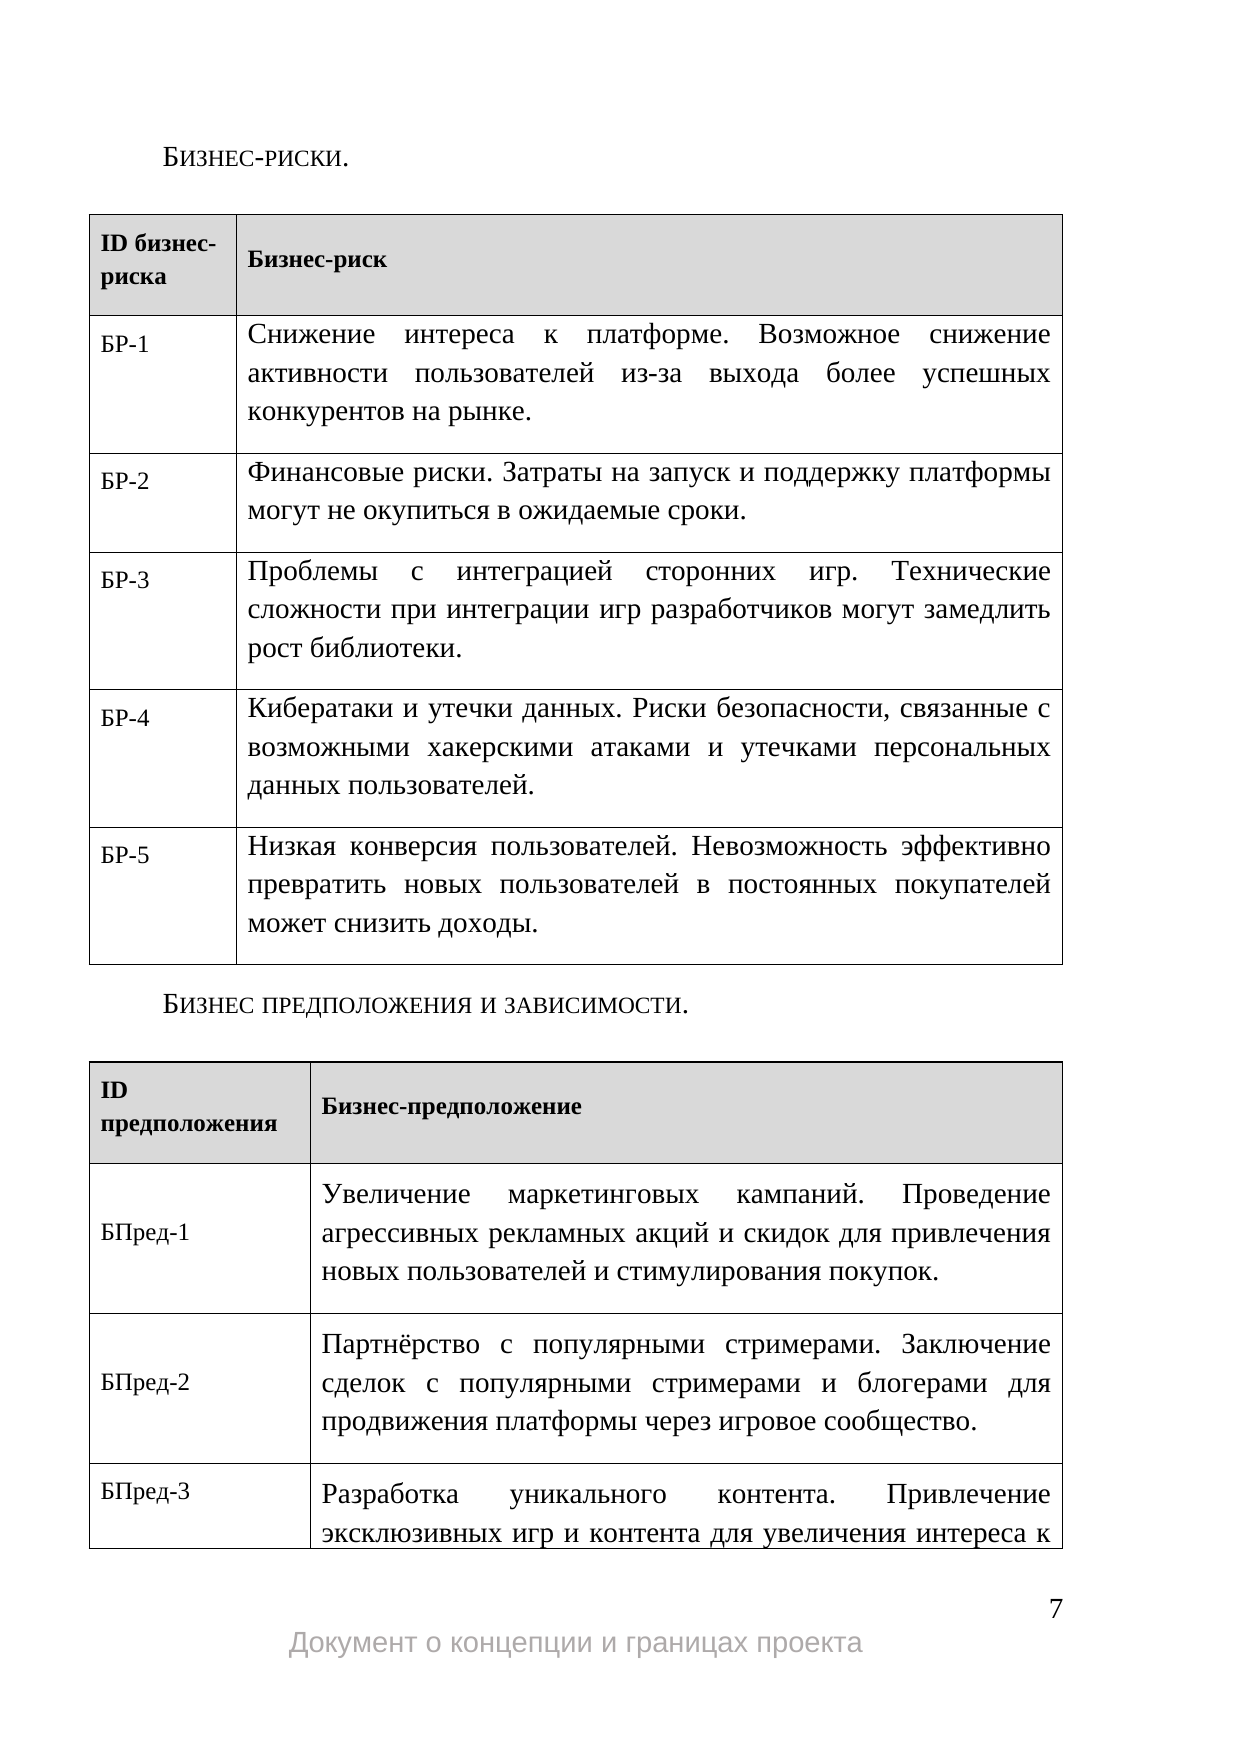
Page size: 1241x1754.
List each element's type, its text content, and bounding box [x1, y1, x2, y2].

table_cell Низкая конверсия пользователей. Невозможность эффективно превратить новых пользователей в постоянных покупателей может снизить доходы. [237, 828, 1062, 964]
table_cell БПред-3 [90, 1464, 310, 1548]
table_header Бизнес-риск [237, 215, 1062, 315]
table_cell БР-3 [90, 553, 236, 689]
table_cell БПред-1 [90, 1164, 310, 1313]
table_cell Кибератаки и утечки данных. Риски безопасности, связанные с возможными хакерскими атаками и утечками персональных данных пользователей. [237, 690, 1062, 827]
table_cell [311, 1464, 1062, 1548]
table_cell БР-1 [90, 316, 236, 453]
table_header Бизнес-предположение [311, 1063, 1062, 1163]
table_header ID предположения [90, 1063, 310, 1163]
table_cell Проблемы с интеграцией сторонних игр. Технические сложности при интеграции игр разработчиков могут замедлить рост библиотеки. [237, 553, 1062, 689]
table_cell БР-2 [90, 454, 236, 552]
subtitle Бизнес-риски. [88, 139, 1063, 172]
table_cell Снижение интереса к платформе. Возможное снижение активности пользователей из-за выхода более успешных конкурентов на рынке. [237, 316, 1062, 453]
table_cell БР-4 [90, 690, 236, 827]
table_cell БПред-2 [90, 1314, 310, 1463]
table_cell Финансовые риски. Затраты на запуск и поддержку платформы могут не окупиться в ожидаемые сроки. [237, 454, 1062, 552]
subtitle Бизнес предположения и зависимости. [88, 986, 1063, 1020]
table_header ID бизнес-риска [90, 215, 236, 315]
table_cell Партнёрство с популярными стримерами. Заключение сделок с популярными стримерами и блогерами для продвижения платформы через игровое сообщество. [311, 1314, 1062, 1463]
table_cell Увеличение маркетинговых кампаний. Проведение агрессивных рекламных акций и скидок для привлечения новых пользователей и стимулирования покупок. [311, 1164, 1062, 1313]
table_cell БР-5 [90, 828, 236, 964]
